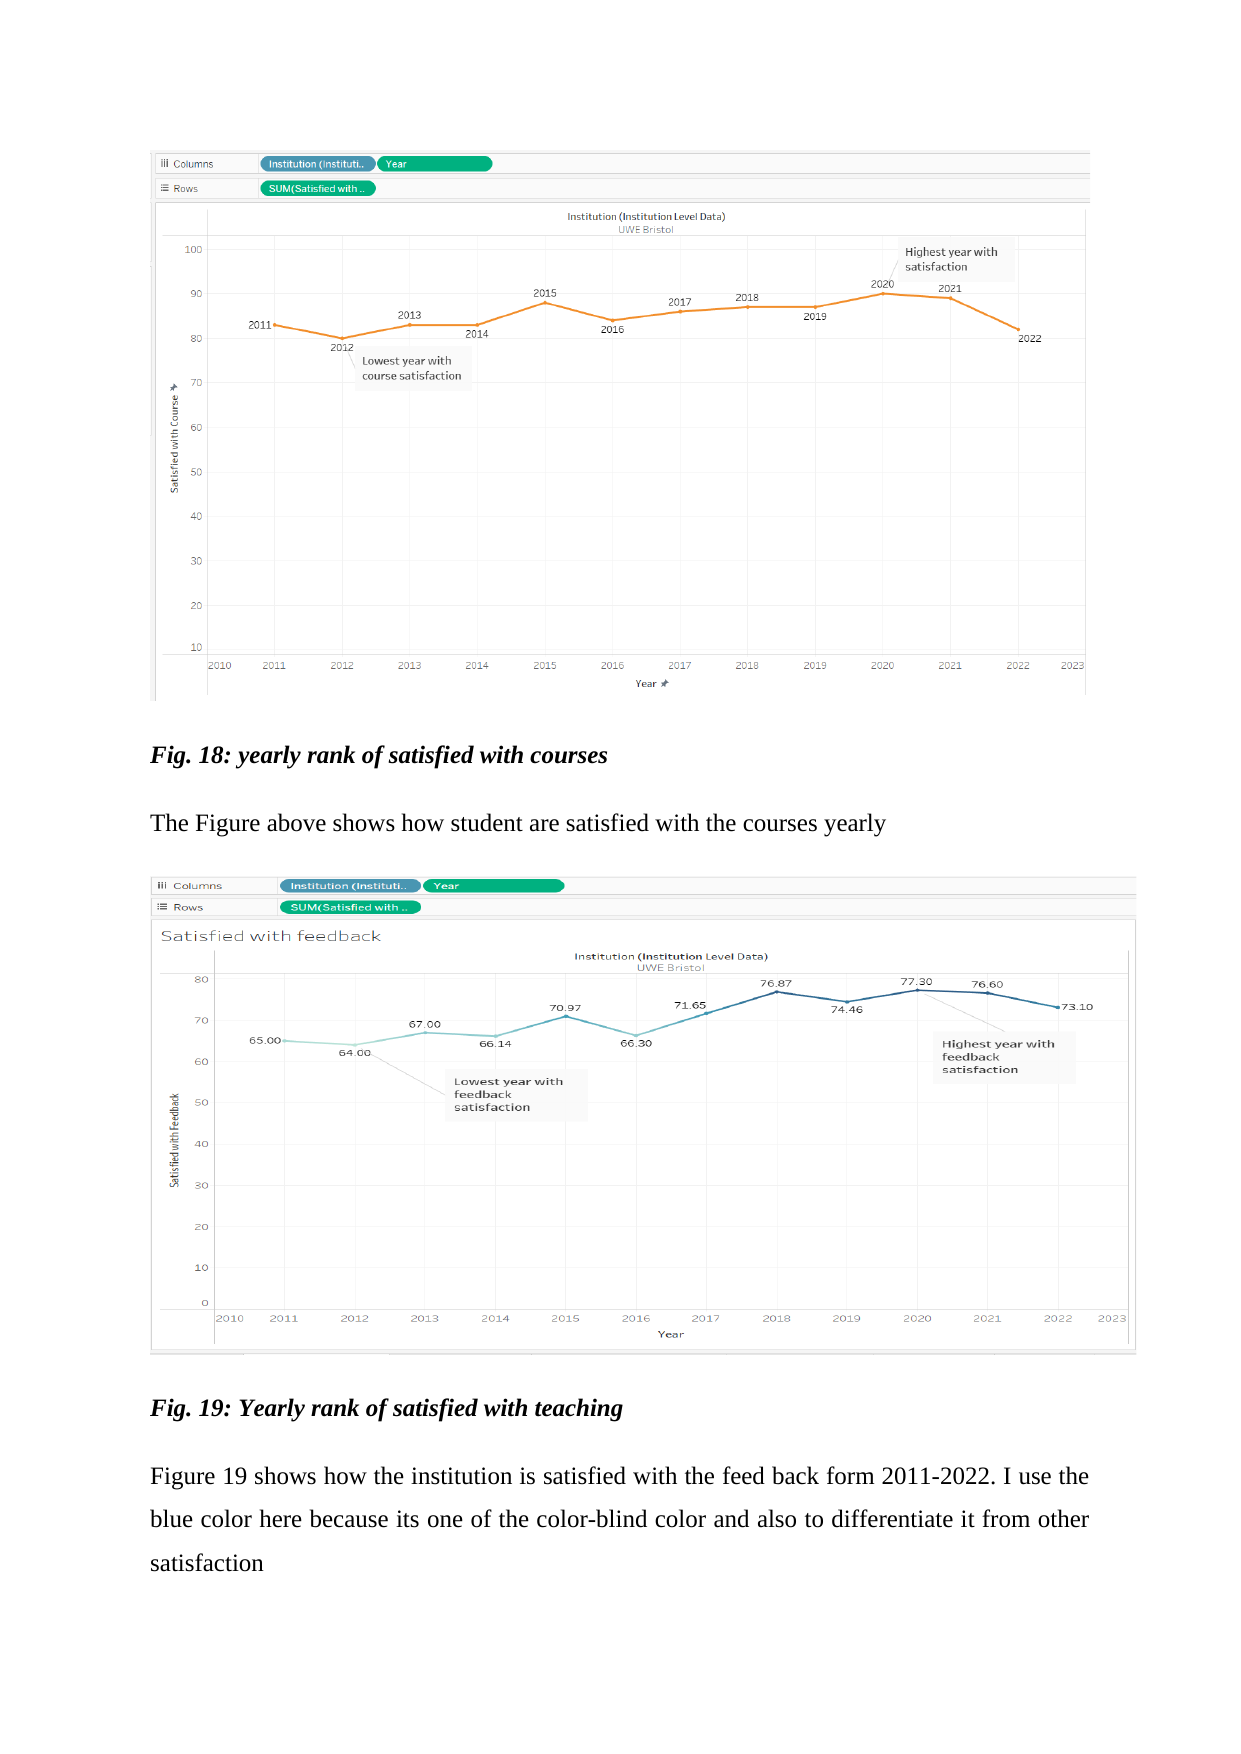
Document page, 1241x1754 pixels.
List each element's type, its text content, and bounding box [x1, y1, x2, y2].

text Figure 19 shows how the institution is satisfied with the feed back form 2011-2022. I use the blue color here because its one of the color-blind color and also to differentiate it from other satisfaction [150, 1461, 1090, 1576]
text The Figure above shows how student are satisfied with the courses yearly [150, 808, 1090, 837]
text Fig. 18: yearly rank of satisfied with courses [150, 740, 1090, 769]
picture [150, 876, 1137, 1355]
picture [150, 150, 1091, 701]
text Fig. 19: Yearly rank of satisfied with teaching [150, 1393, 1090, 1422]
